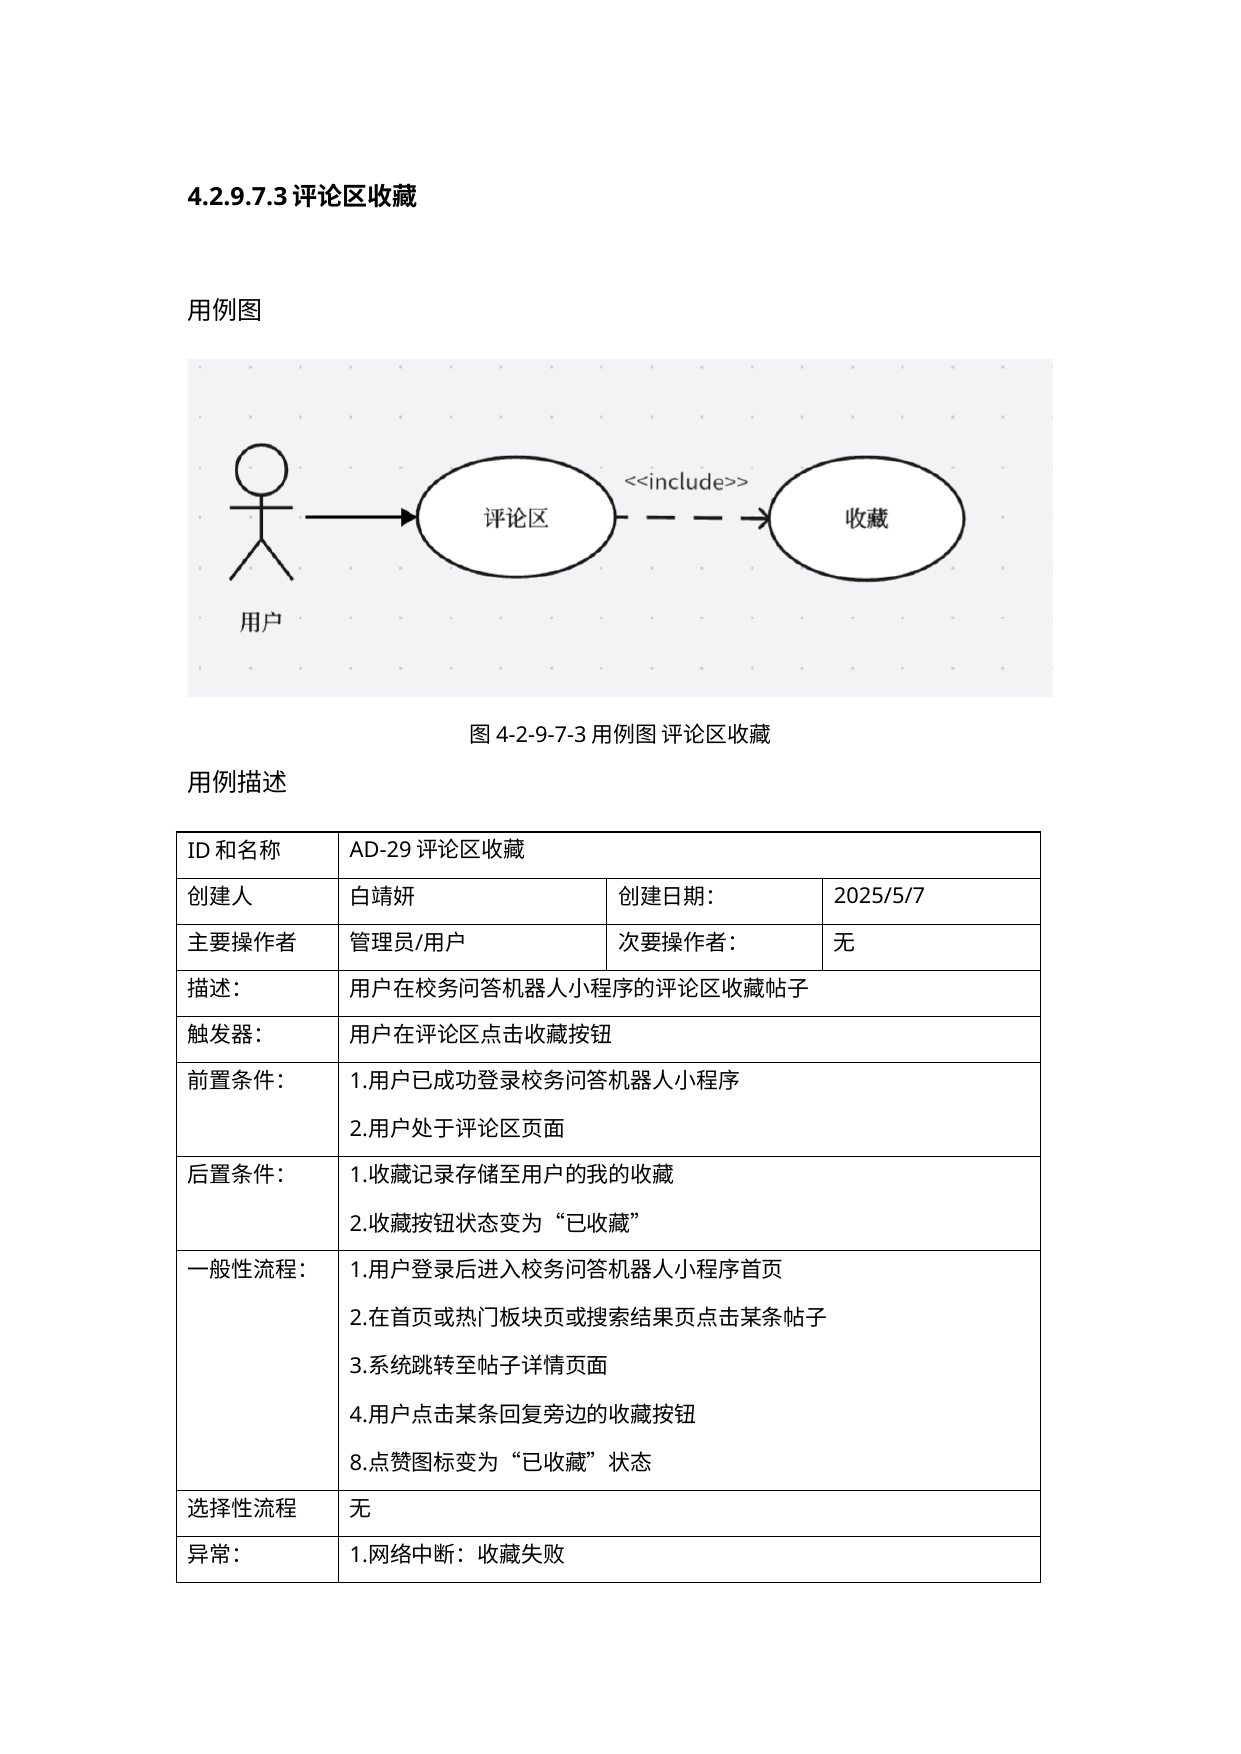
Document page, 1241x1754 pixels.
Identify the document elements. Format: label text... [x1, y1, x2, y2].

table_cell 1.用户登录后进入校务问答机器人小程序首页 2.在首页或热门板块页或搜索结果页点击某条帖子 3.系统跳转至帖子详情页面 4.用户点击某条回复旁边的收藏按钮 8.点赞图标变为“已收藏”状态 [339, 1251, 1040, 1490]
table_cell 触发器： [177, 1017, 338, 1062]
table_cell 白靖妍 [339, 879, 606, 923]
table_cell 用户在校务问答机器人小程序的评论区收藏帖子 [339, 971, 1040, 1016]
table_header AD-29评论区收藏 [339, 833, 1040, 877]
table_cell 前置条件： [177, 1063, 338, 1156]
text 4.2.9.7.3评论区收藏 [187, 162, 1053, 227]
table_cell 创建日期： [607, 879, 822, 923]
table_cell 后置条件： [177, 1157, 338, 1250]
table_cell 次要操作者： [607, 925, 822, 969]
table_cell 选择性流程 [177, 1491, 338, 1536]
text 用例描述 [187, 749, 1053, 814]
text 用例图 [187, 277, 1053, 342]
table_cell 描述： [177, 971, 338, 1016]
table_cell 创建人 [177, 879, 338, 923]
text 图4-2-9-7-3用例图 评论区收藏 [187, 717, 1053, 749]
table_cell 无 [339, 1491, 1040, 1536]
table_cell 主要操作者 [177, 925, 338, 969]
table_cell 用户在评论区点击收藏按钮 [339, 1017, 1040, 1062]
table_cell 2025/5/7 [823, 879, 1040, 923]
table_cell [339, 1537, 1040, 1582]
table_cell 管理员/用户 [339, 925, 606, 969]
table_header ID和名称 [177, 833, 338, 877]
table_cell 1.收藏记录存储至用户的我的收藏 2.收藏按钮状态变为“已收藏” [339, 1157, 1040, 1250]
table_cell 无 [823, 925, 1040, 969]
table_cell 1.用户已成功登录校务问答机器人小程序 2.用户处于评论区页面 [339, 1063, 1040, 1156]
picture [187, 359, 1053, 697]
table_cell 异常： [177, 1537, 338, 1582]
table_cell 一般性流程： [177, 1251, 338, 1490]
